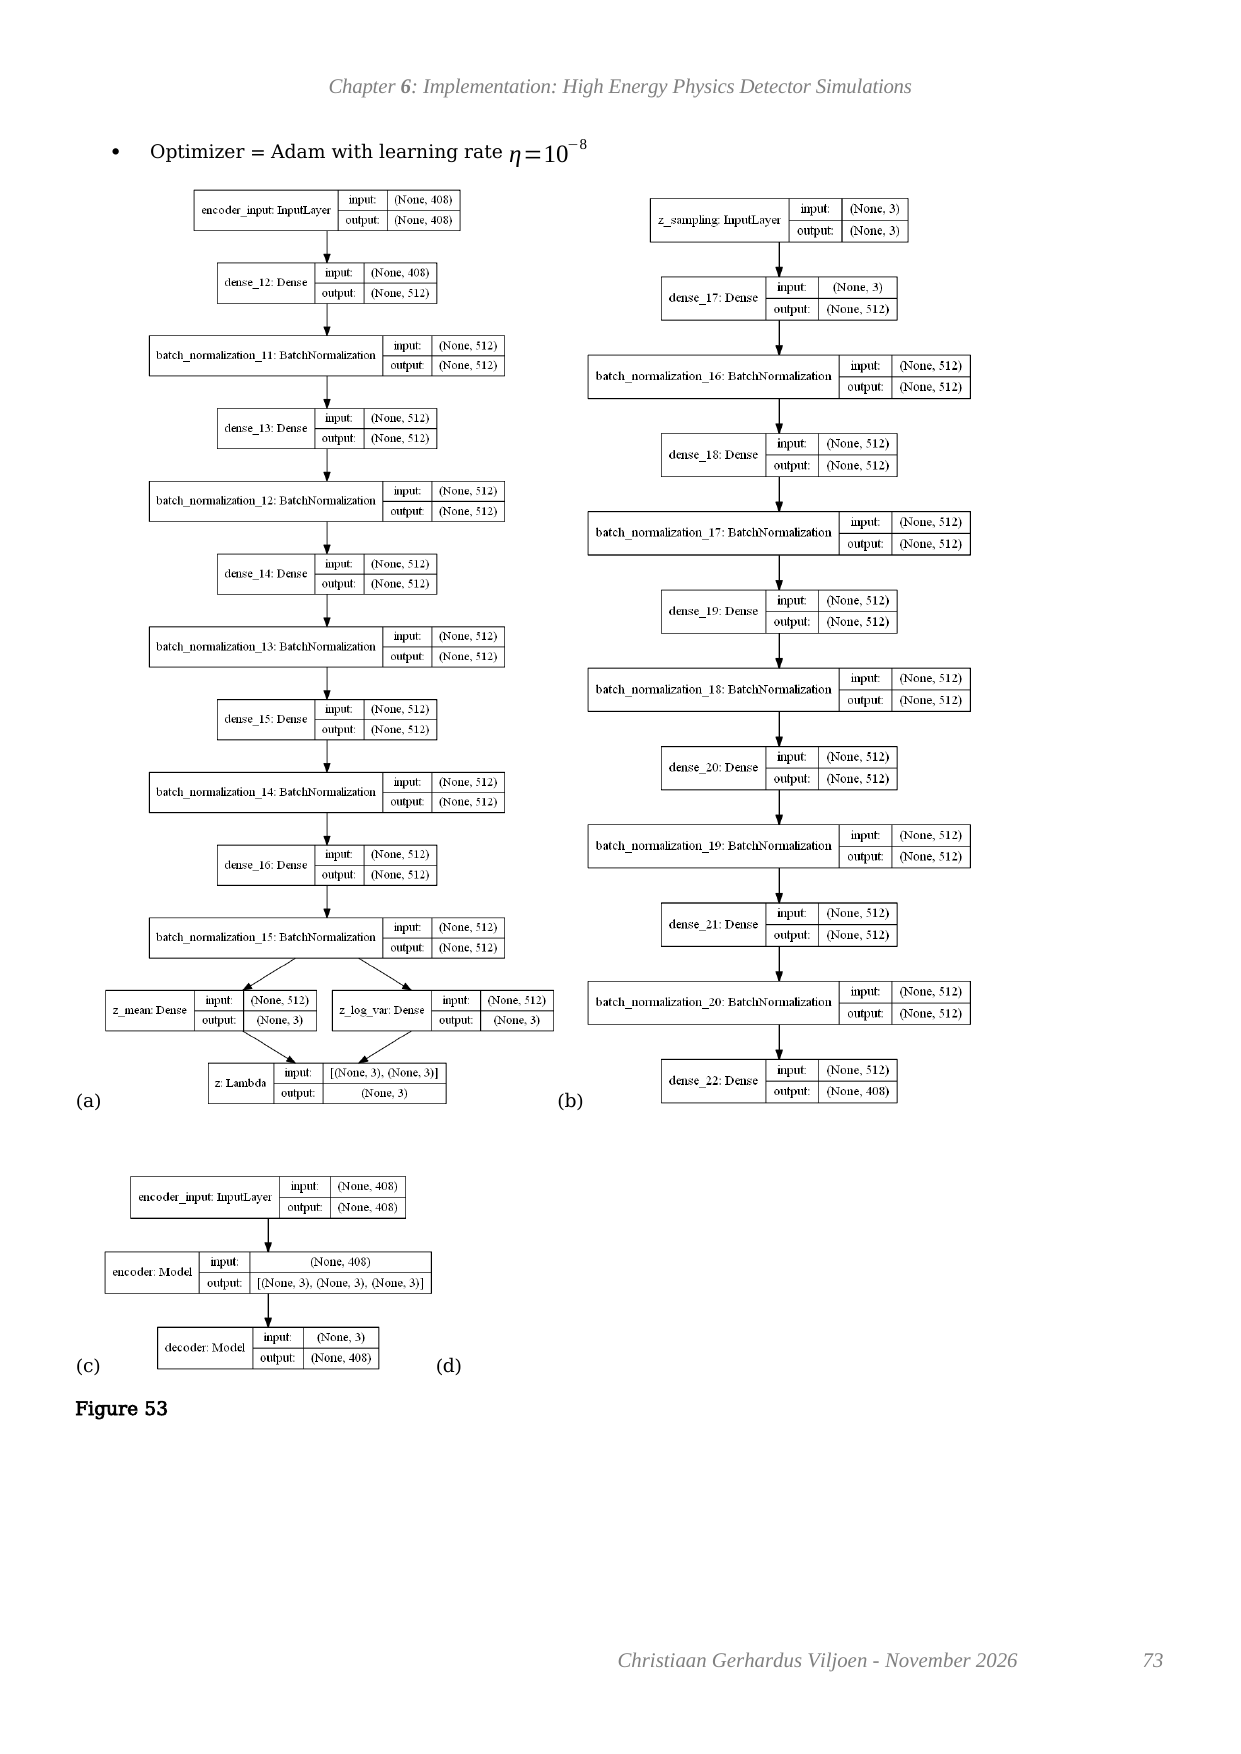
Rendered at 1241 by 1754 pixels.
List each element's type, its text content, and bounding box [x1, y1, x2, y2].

text Figure 53 [75, 1396, 1165, 1419]
list Optimizer = Adam with learning rate [112, 135, 1165, 167]
picture [102, 186, 557, 1107]
picture [101, 1172, 435, 1373]
picture [584, 194, 974, 1107]
